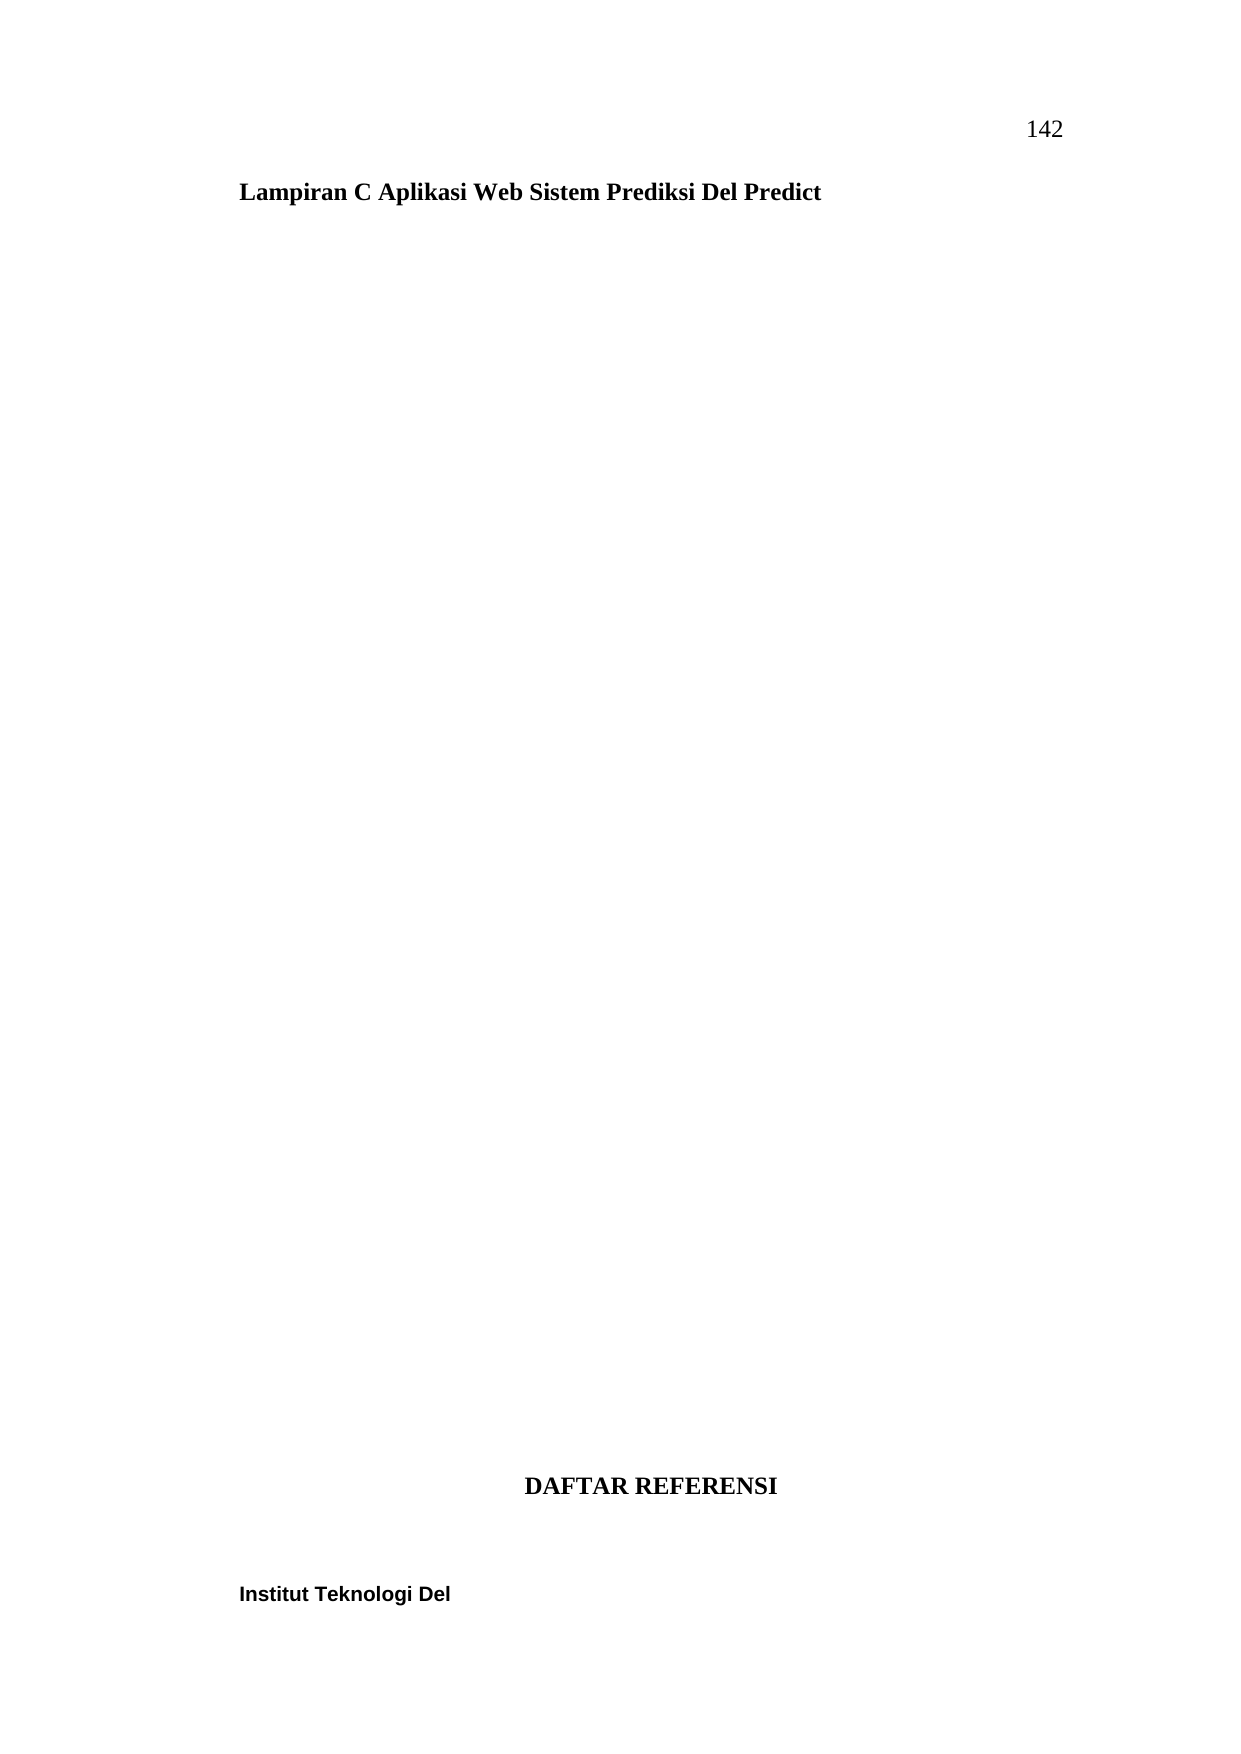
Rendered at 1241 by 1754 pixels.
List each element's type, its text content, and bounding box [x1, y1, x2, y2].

subtitle Lampiran C Aplikasi Web Sistem Prediksi Del Predict [239, 177, 1063, 206]
subtitle DAFTAR REFERENSI [239, 1471, 1063, 1500]
